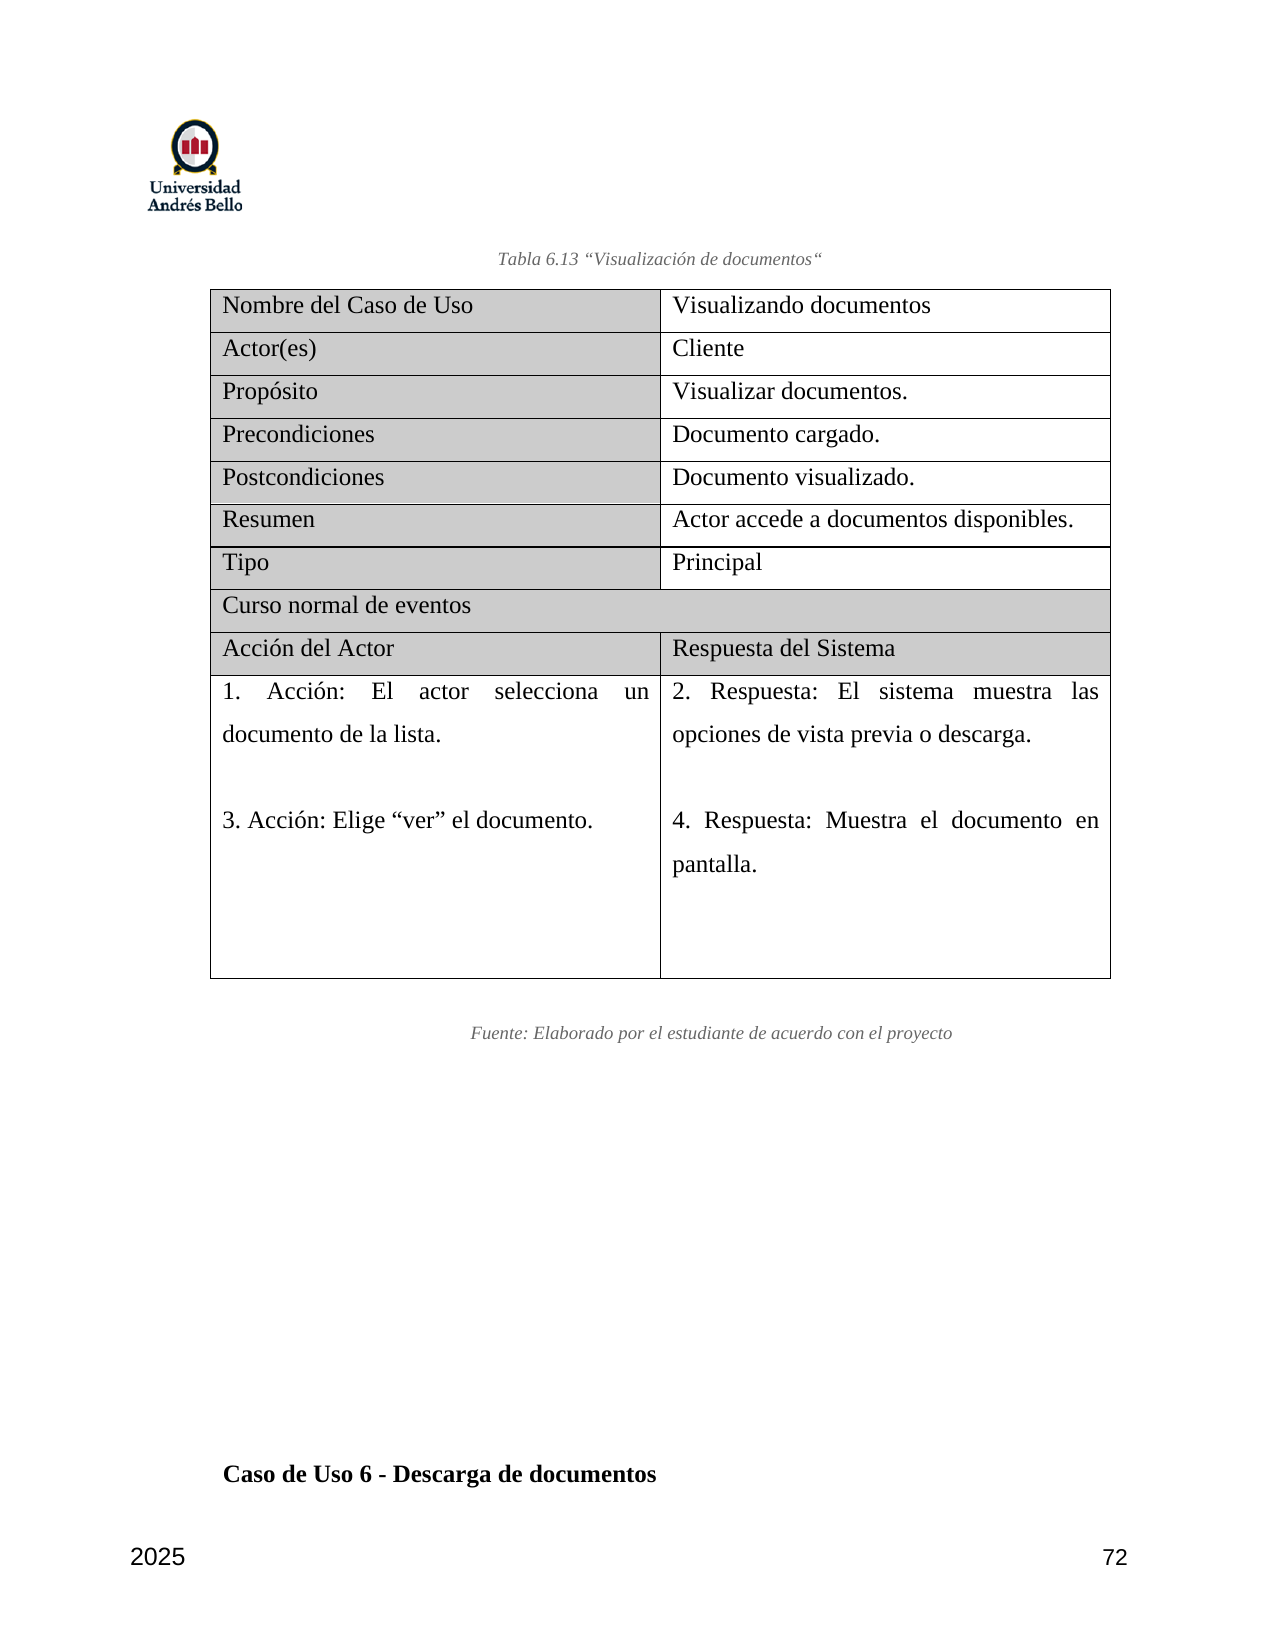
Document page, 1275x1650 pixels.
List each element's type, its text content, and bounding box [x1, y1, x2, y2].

table_cell Documento cargado. [661, 419, 1110, 461]
table_cell Tipo [211, 548, 660, 589]
table_cell Visualizar documentos. [661, 376, 1110, 418]
text Fuente: Elaborado por el estudiante de acuerdo con el proyecto [298, 733, 1127, 1043]
subtitle Tabla 6.13 “Visualización de documentos“ [497, 248, 1127, 270]
table_cell Acción del Actor [211, 633, 660, 675]
table_cell Curso normal de eventos [211, 590, 1110, 632]
table_cell Cliente [661, 333, 1110, 375]
table_cell Postcondiciones [211, 462, 660, 503]
table_cell Precondiciones [211, 419, 660, 461]
text Caso de Uso 6 - Descarga de documentos [148, 1459, 1127, 1488]
table_cell Documento visualizado. [661, 462, 1110, 503]
table_header Visualizando documentos [661, 290, 1110, 332]
table_cell Actor(es) [211, 333, 660, 375]
table_cell 1. Acción: El actor selecciona un documento de la lista. 3. Acción: Elige “ver” el documento. [211, 676, 660, 978]
table_cell Resumen [211, 505, 660, 546]
table_cell 2. Respuesta: El sistema muestra las opciones de vista previa o descarga. 4. Respuesta: Muestra el documento en pantalla. [661, 676, 1110, 978]
table_cell Actor accede a documentos disponibles. [661, 505, 1110, 546]
table_cell Propósito [211, 376, 660, 418]
picture [147, 118, 243, 212]
table_cell Respuesta del Sistema [661, 633, 1110, 675]
table_header Nombre del Caso de Uso [211, 290, 660, 332]
table_cell Principal [661, 548, 1110, 589]
